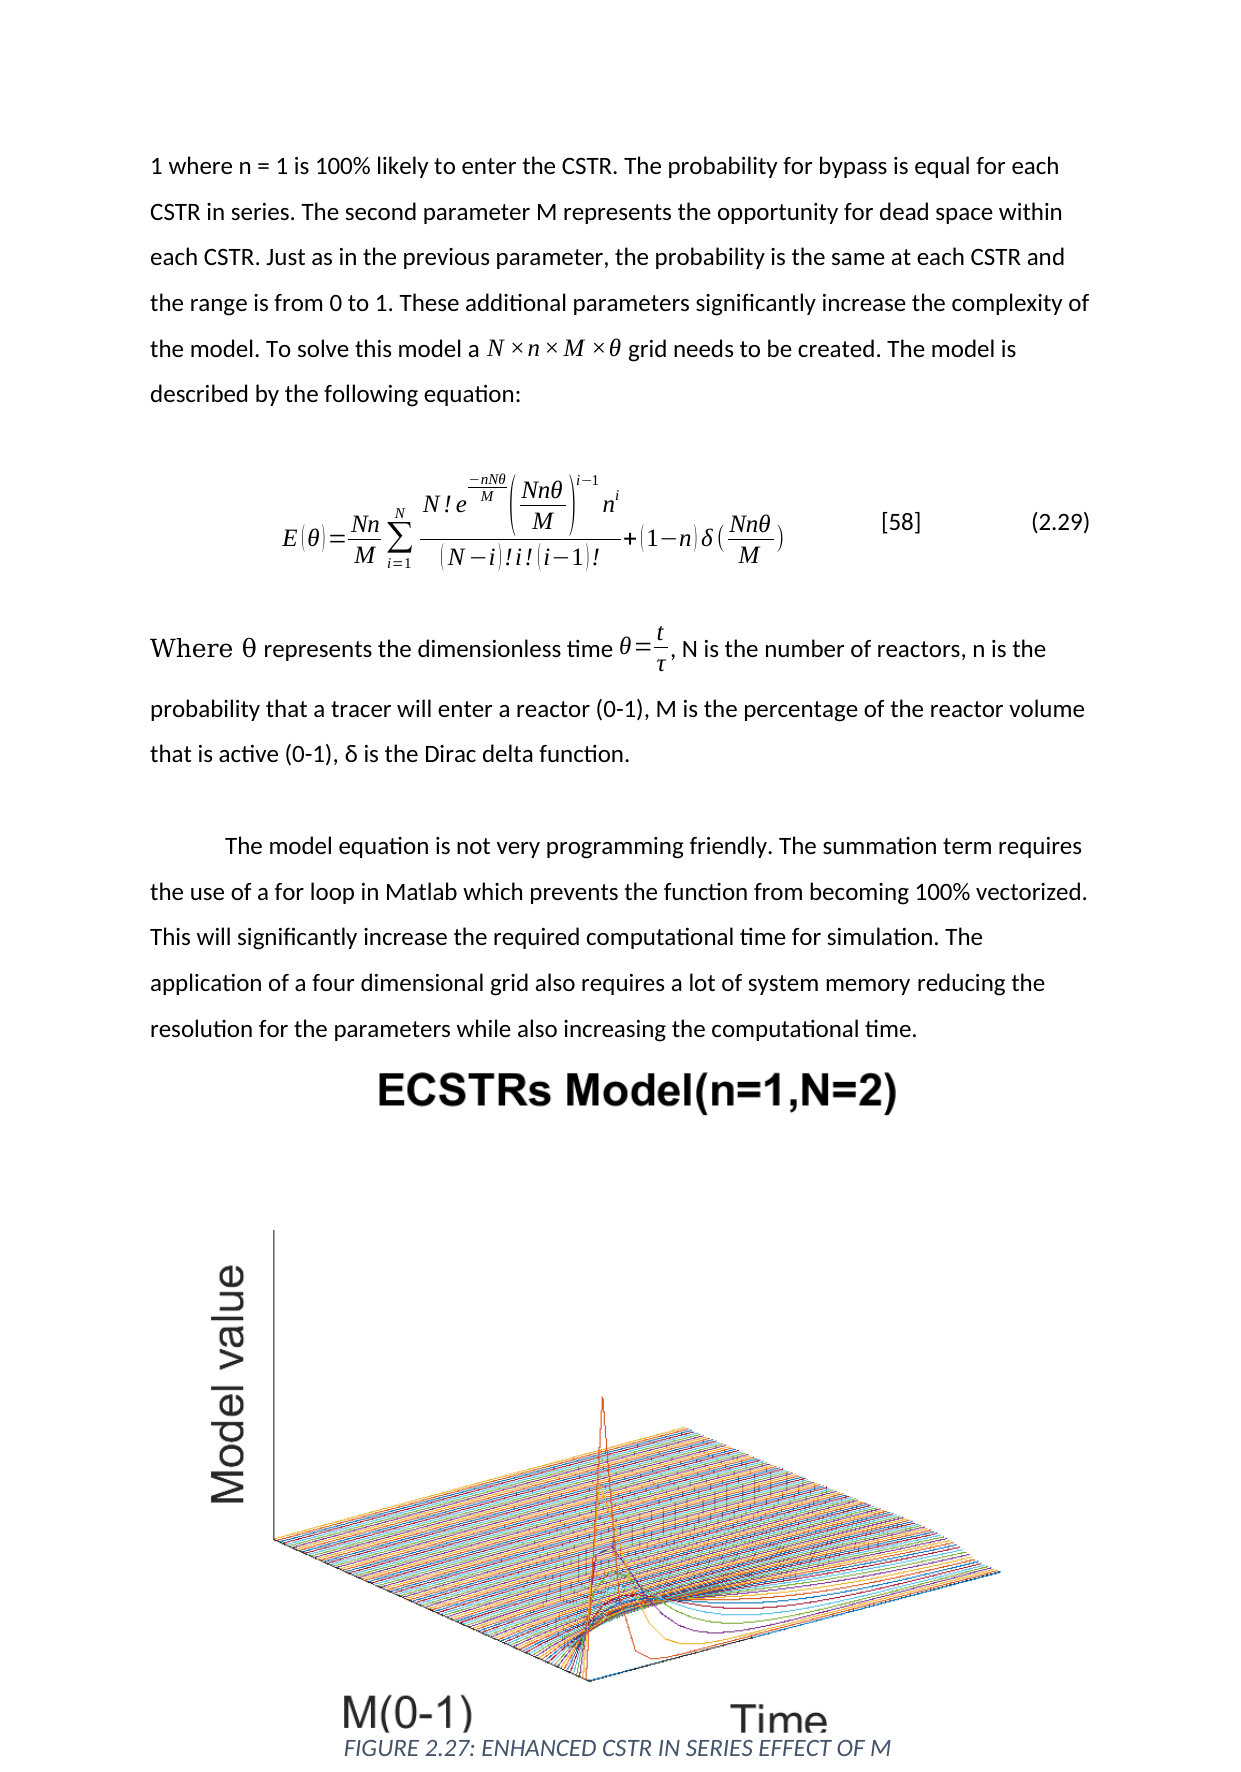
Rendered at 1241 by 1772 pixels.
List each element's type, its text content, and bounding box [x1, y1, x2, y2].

picture [151, 1054, 1090, 1758]
text The model equation is not very programming friendly. The summation term requires the use of a for loop in Matlab which prevents the function from becoming 100% vectorized. This will significantly increase the required computational time for simulation. The application of a four dimensional grid also requires a lot of system memory reducing the resolution for the parameters while also increasing the computational time. [150, 830, 1090, 1043]
text [58] (2.29) [150, 470, 1090, 572]
text Where θ represents the dimensionless time , N is the number of reactors, n is the probability that a tracer will enter a reactor (0-1), M is the percentage of the reactor volume that is active (0-1), δ is the Dirac delta function. [150, 619, 1090, 769]
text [150, 150, 1090, 409]
